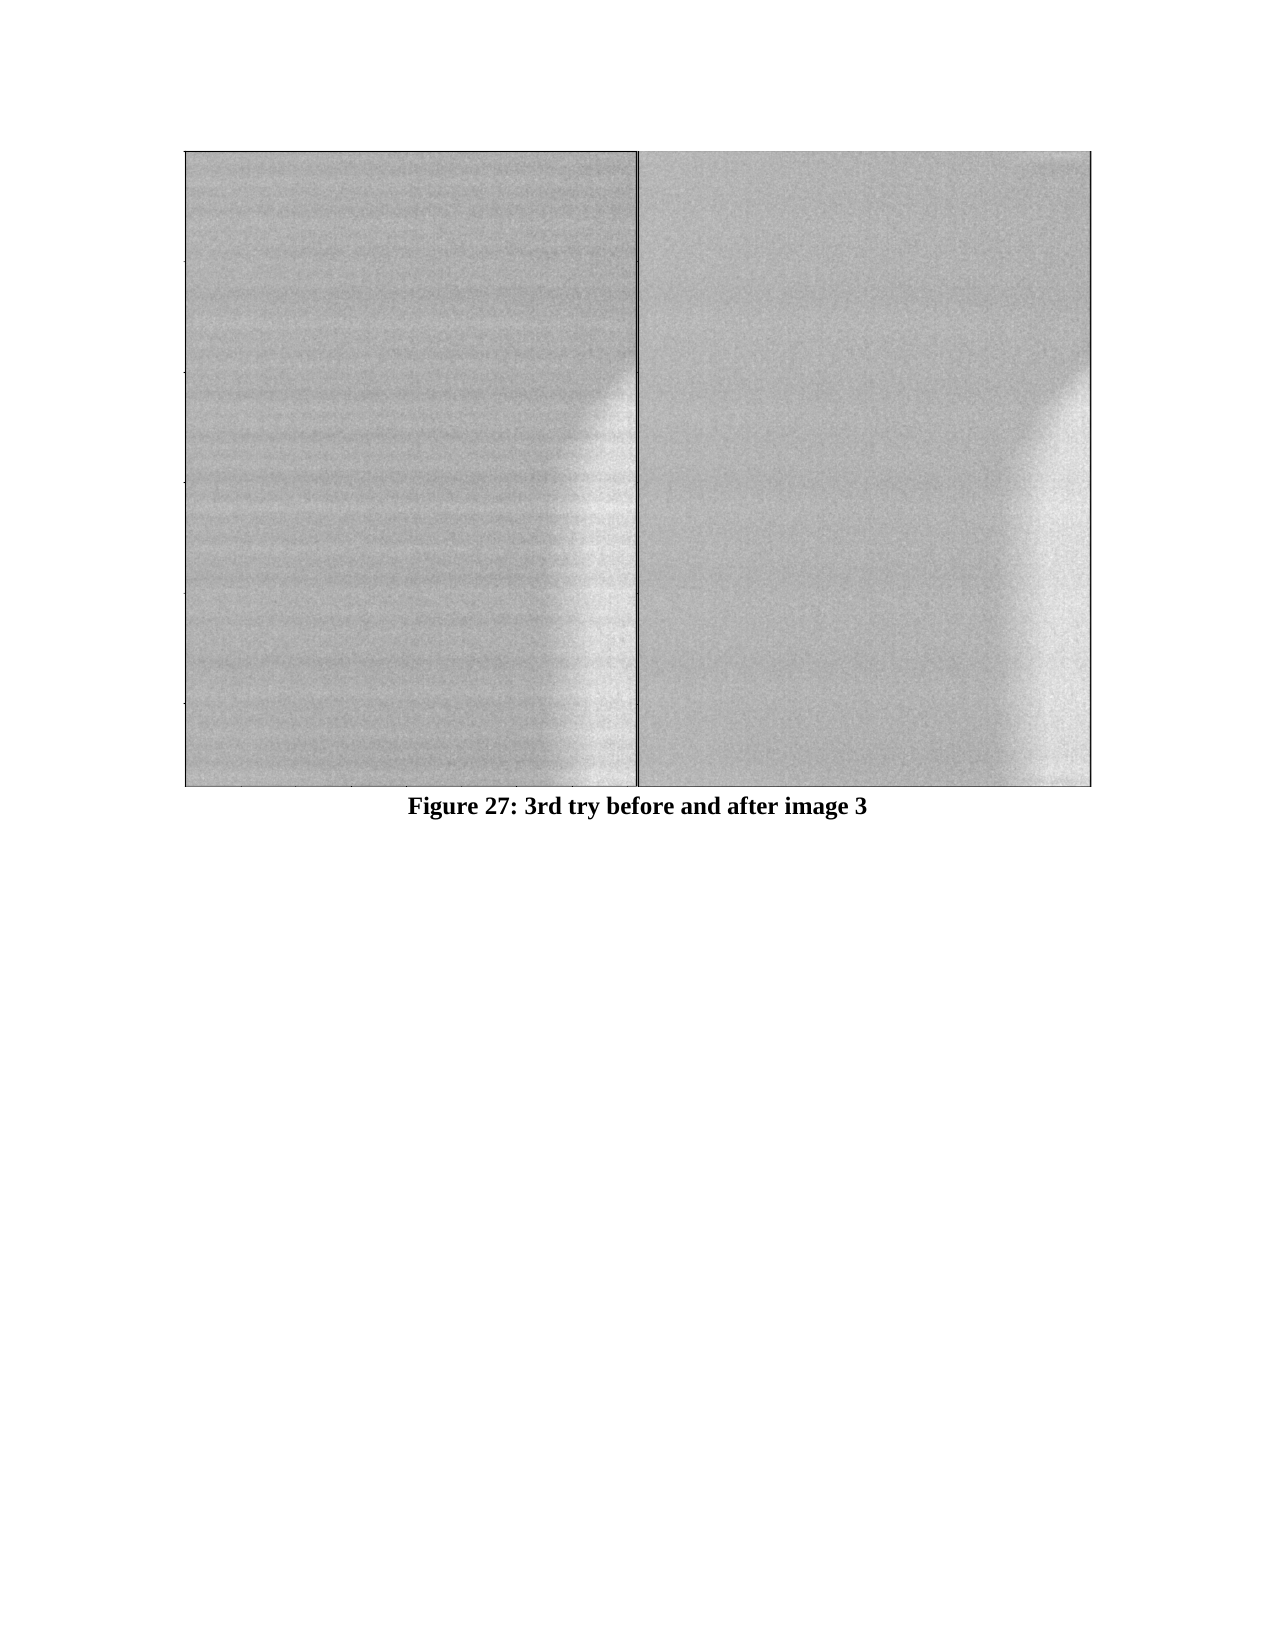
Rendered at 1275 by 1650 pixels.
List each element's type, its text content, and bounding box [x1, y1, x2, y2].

picture [183, 150, 1092, 787]
text Figure 27: 3rd try before and after image 3 [150, 791, 1125, 820]
